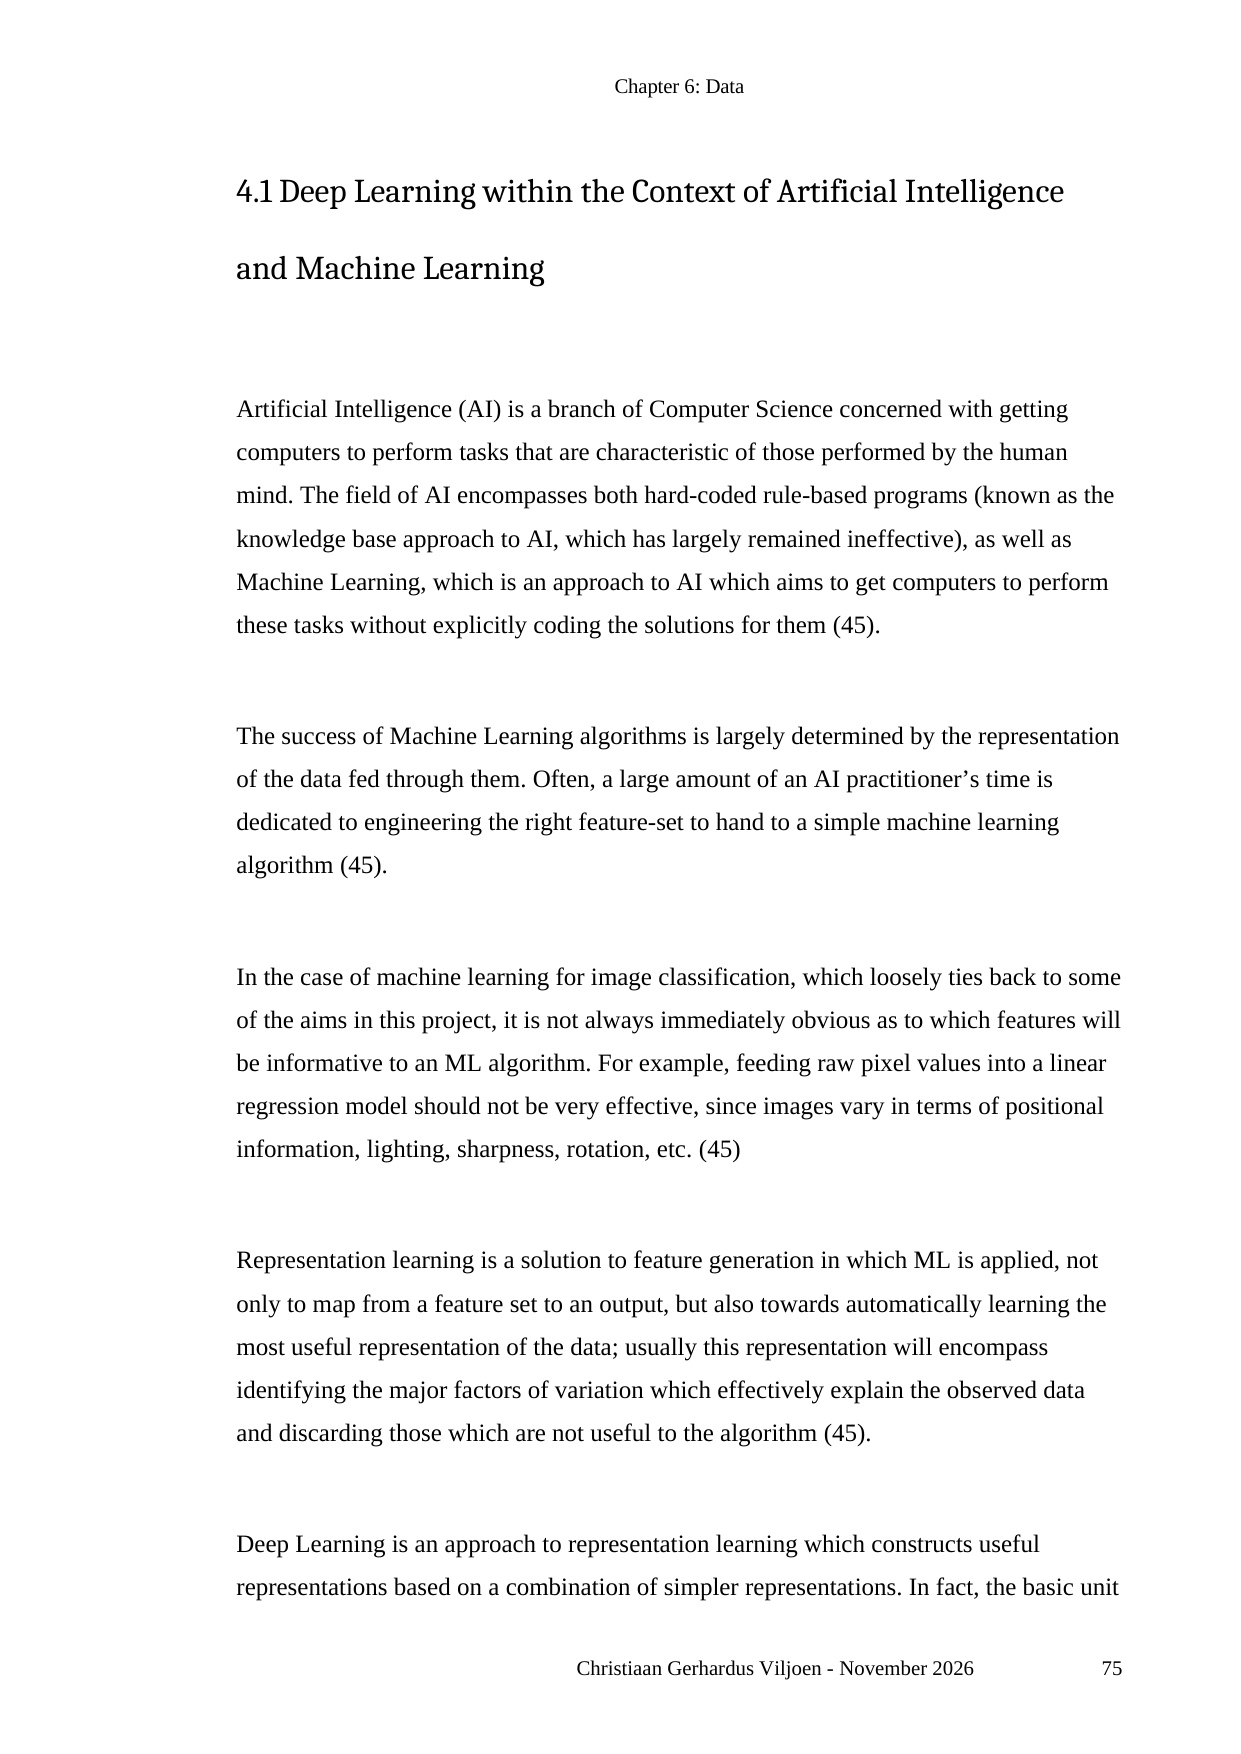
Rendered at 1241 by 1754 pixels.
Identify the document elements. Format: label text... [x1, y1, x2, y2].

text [236, 1529, 1122, 1601]
subtitle Deep Learning within the Context of Artificial Intelligence and Machine Learning [236, 173, 1122, 288]
text Artificial Intelligence (AI) is a branch of Computer Science concerned with getting computers to perform tasks that are characteristic of those performed by the human mind. The field of AI encompasses both hard-coded rule-based programs (known as the knowledge base approach to AI, which has largely remained ineffective), as well as Machine Learning, which is an approach to AI which aims to get computers to perform these tasks without explicitly coding the solutions for them . [236, 394, 1122, 639]
text The success of Machine Learning algorithms is largely determined by the representation of the data fed through them. Often, a large amount of an AI practitioner’s time is dedicated to engineering the right feature-set to hand to a simple machine learning algorithm . [236, 721, 1122, 879]
text Representation learning is a solution to feature generation in which ML is applied, not only to map from a feature set to an output, but also towards automatically learning the most useful representation of the data; usually this representation will encompass identifying the major factors of variation which effectively explain the observed data and discarding those which are not useful to the algorithm . [236, 1246, 1122, 1447]
text In the case of machine learning for image classification, which loosely ties back to some of the aims in this project, it is not always immediately obvious as to which features will be informative to an ML algorithm. For example, feeding raw pixel values into a linear regression model should not be very effective, since images vary in terms of positional information, lighting, sharpness, rotation, etc. [236, 962, 1122, 1163]
